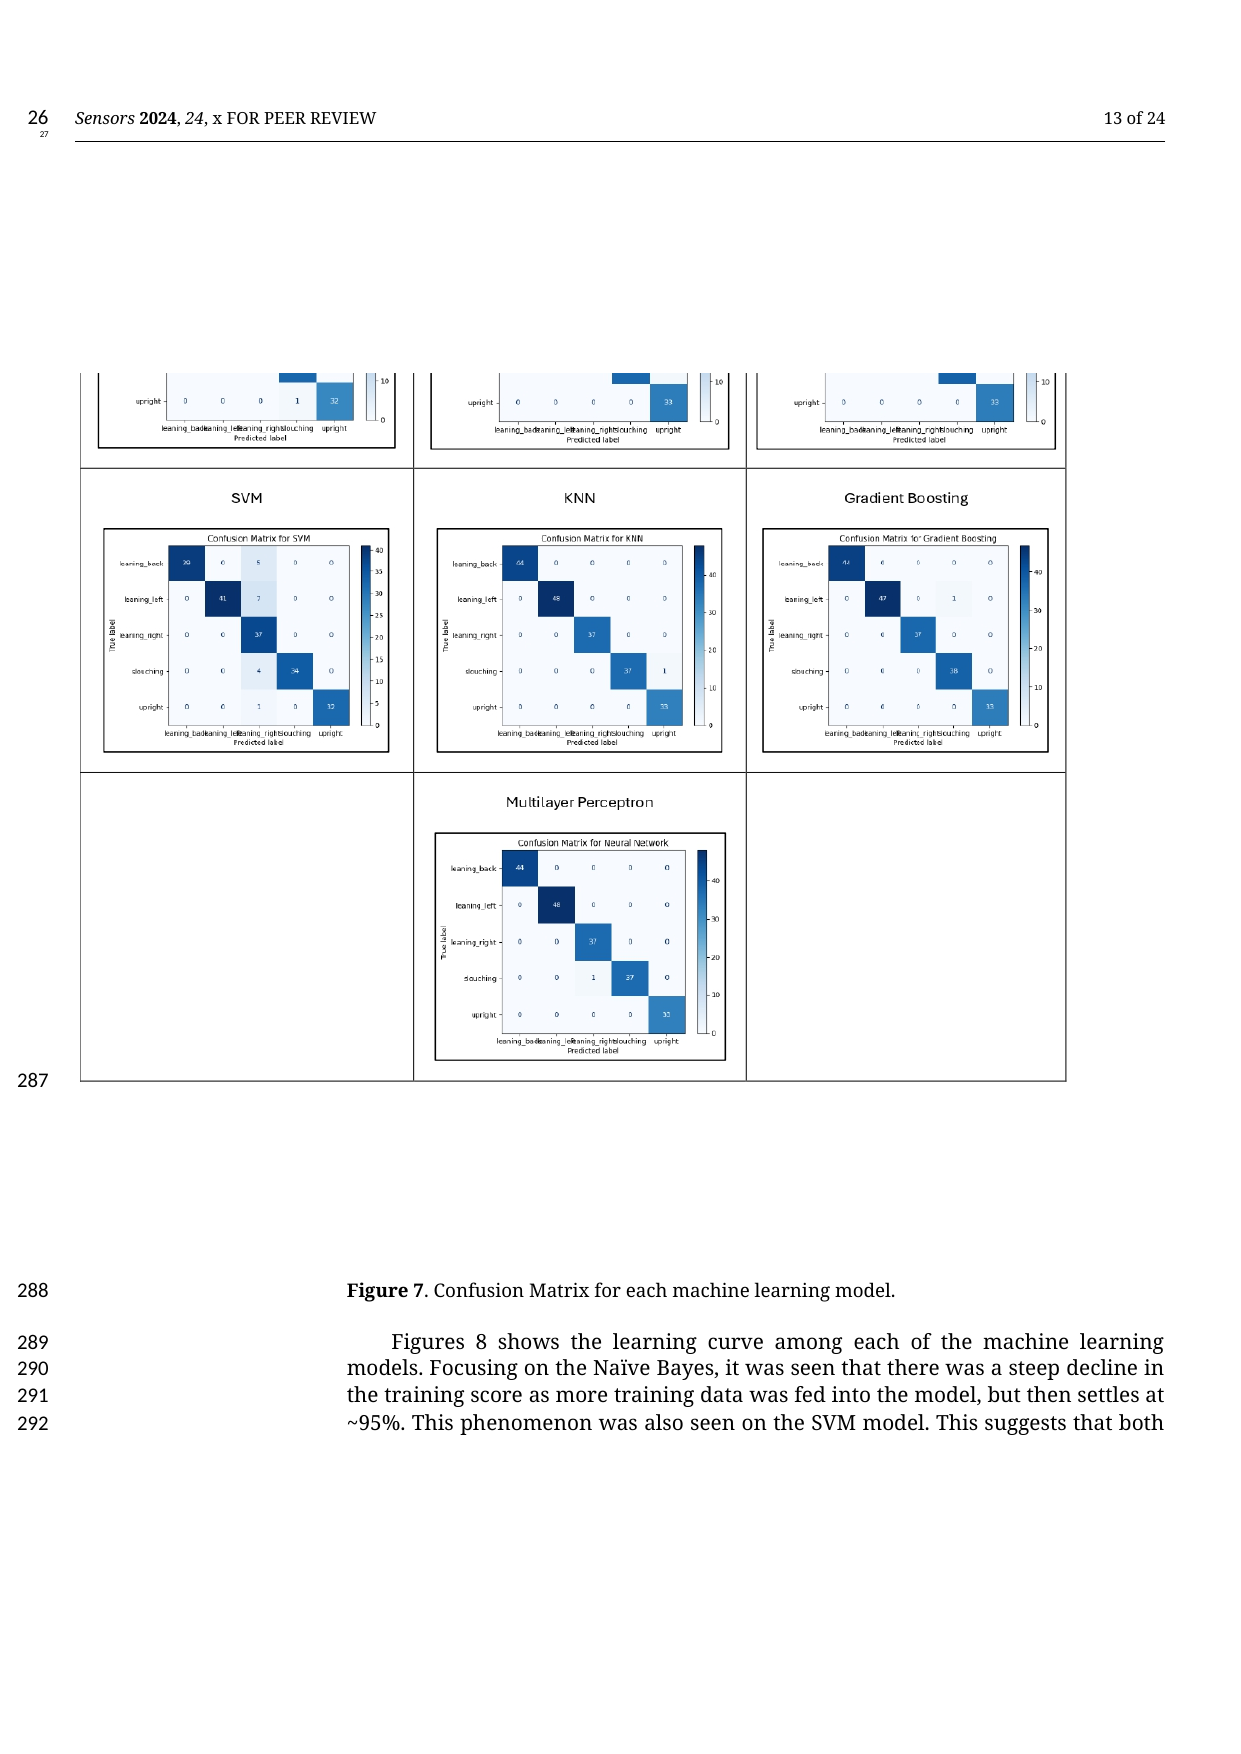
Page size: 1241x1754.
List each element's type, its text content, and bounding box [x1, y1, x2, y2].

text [347, 1328, 1165, 1436]
text Figure 7. Confusion Matrix for each machine learning model. [347, 1279, 1165, 1303]
picture [75, 373, 1069, 1088]
